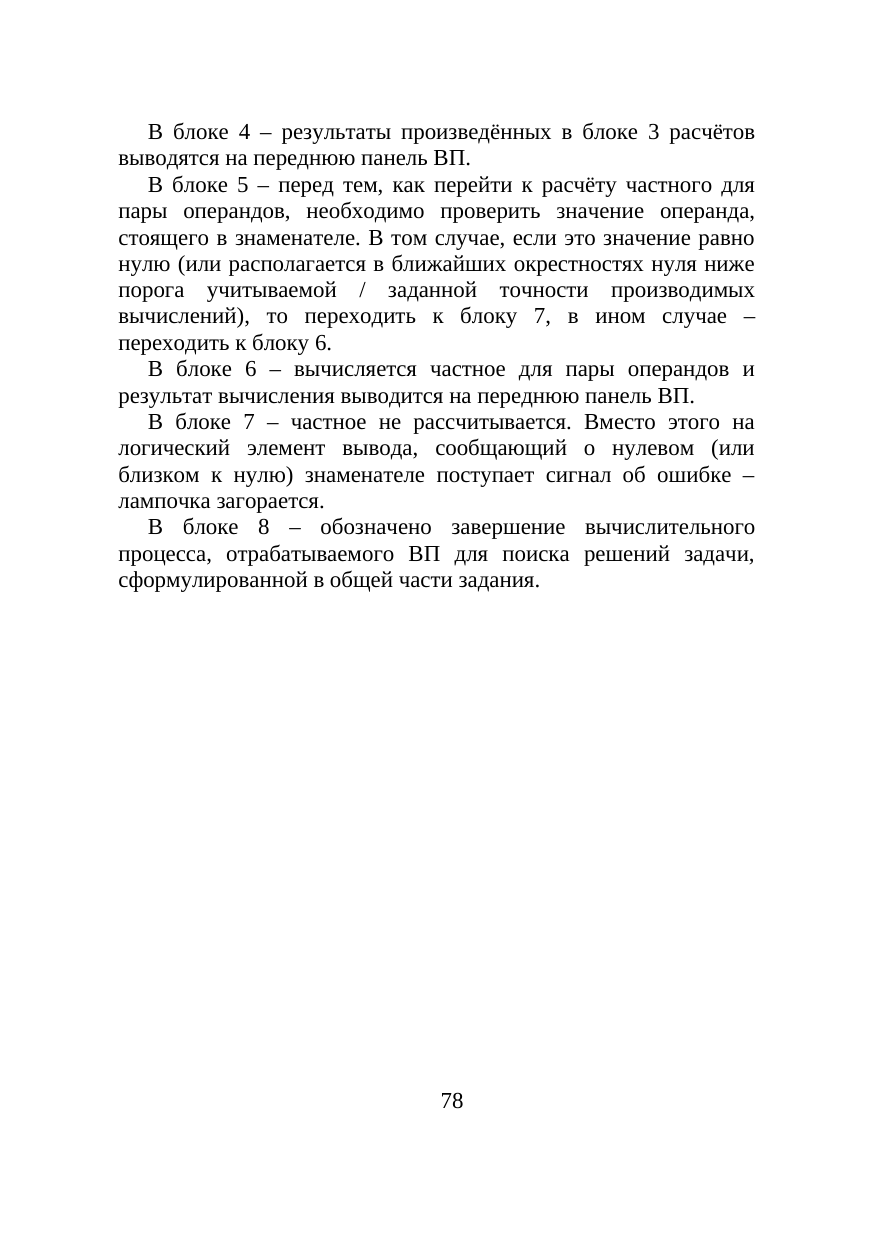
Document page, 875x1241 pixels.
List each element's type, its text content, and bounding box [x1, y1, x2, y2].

text В блоке 5 – перед тем, как перейти к расчёту частного для пары операндов, необходимо проверить значение операнда, стоящего в знаменателе. В том случае, если это значение равно нулю (или располагается в ближайших окрестностях нуля ниже порога учитываемой / заданной точности производимых вычислений), то переходить к блоку 7, в ином случае –переходить к блоку 6. [118, 171, 756, 355]
text В блоке 7 – частное не рассчитывается. Вместо этого на логический элемент вывода, сообщающий о нулевом (или близком к нулю) знаменателе поступает сигнал об ошибке – лампочка загорается. [118, 408, 756, 513]
text В блоке 4 – результаты произведённых в блоке 3 расчётов выводятся на переднюю панель ВП. [118, 118, 756, 171]
text В блоке 8 – обозначено завершение вычислительного процесса, отрабатываемого ВП для поиска решений задачи, сформулированной в общей части задания. [118, 513, 756, 592]
text В блоке 6 – вычисляется частное для пары операндов и результат вычисления выводится на переднюю панель ВП. [118, 355, 756, 408]
